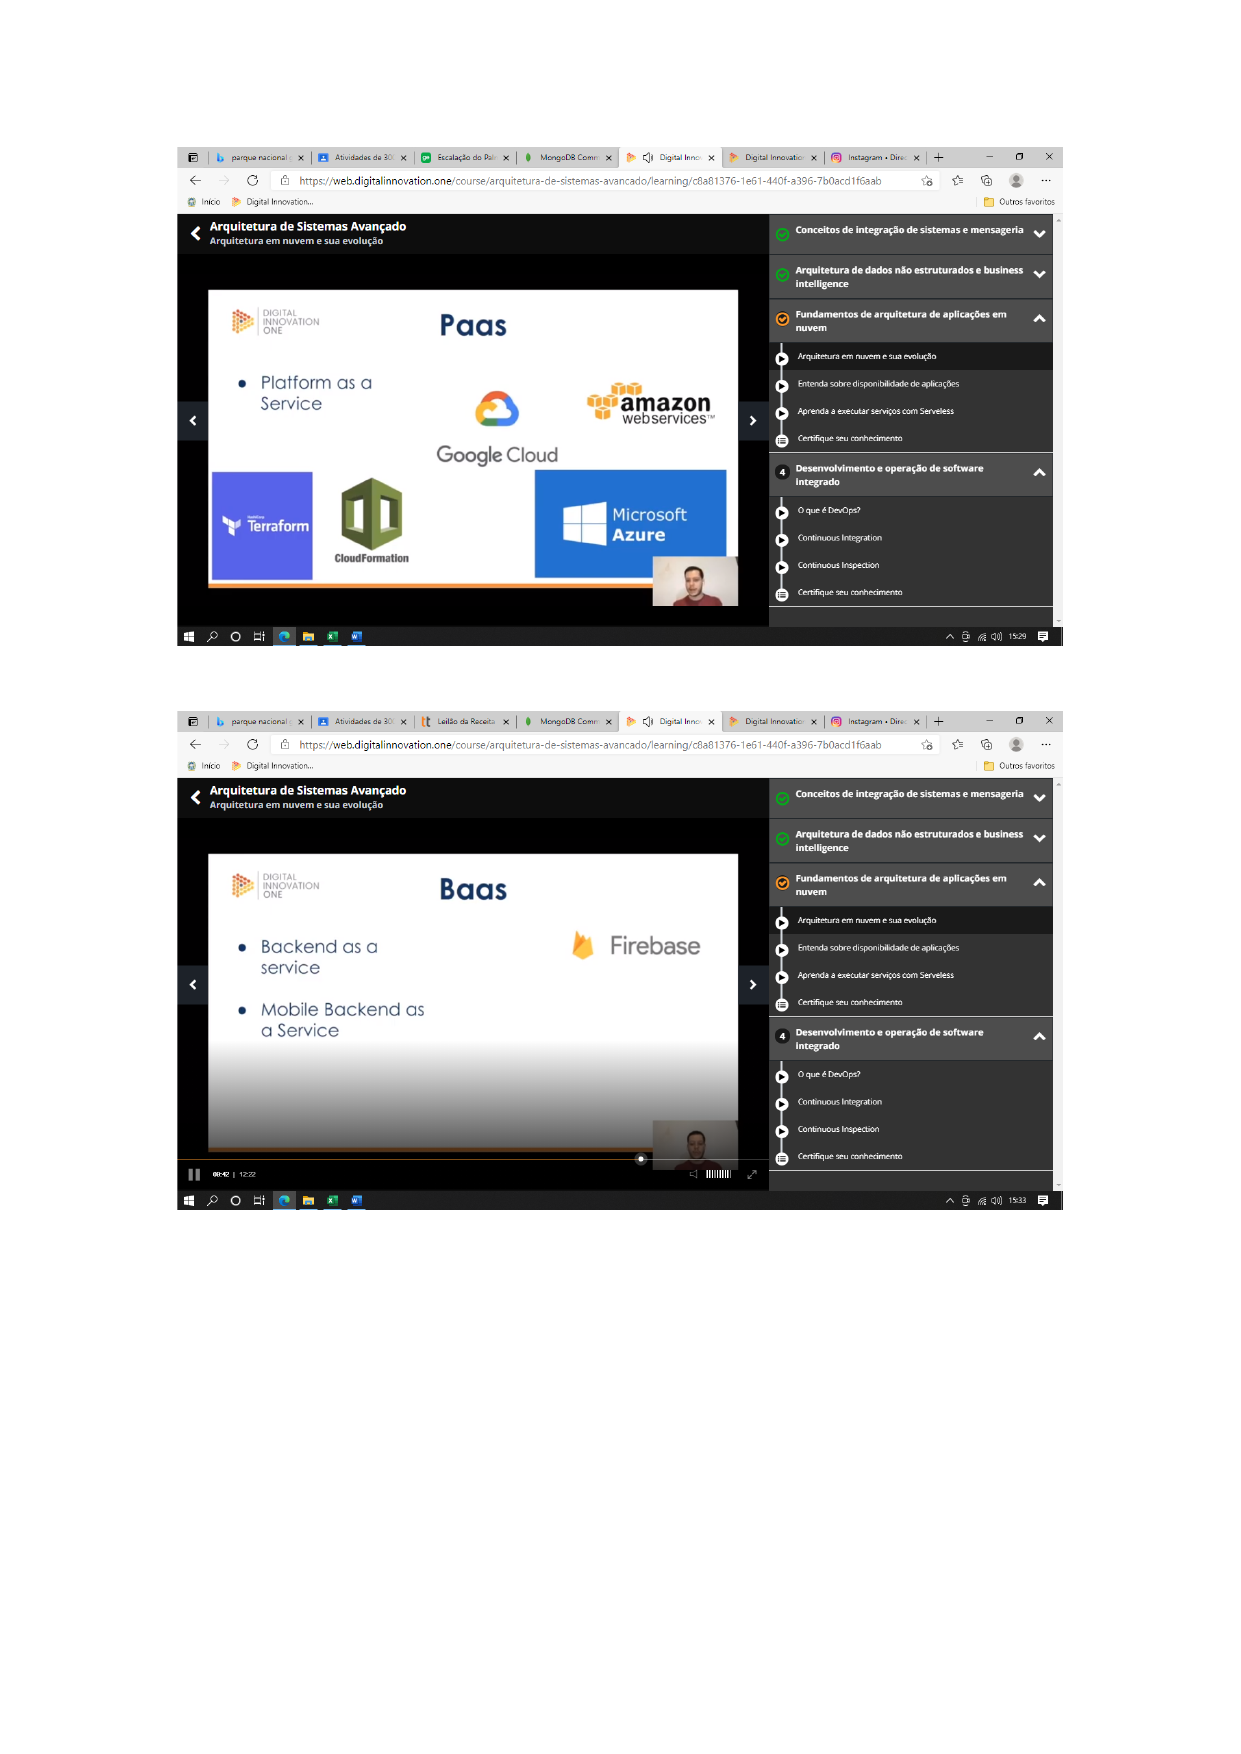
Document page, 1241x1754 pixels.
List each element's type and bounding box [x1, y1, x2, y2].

picture [177, 711, 1063, 1210]
picture [177, 147, 1063, 646]
